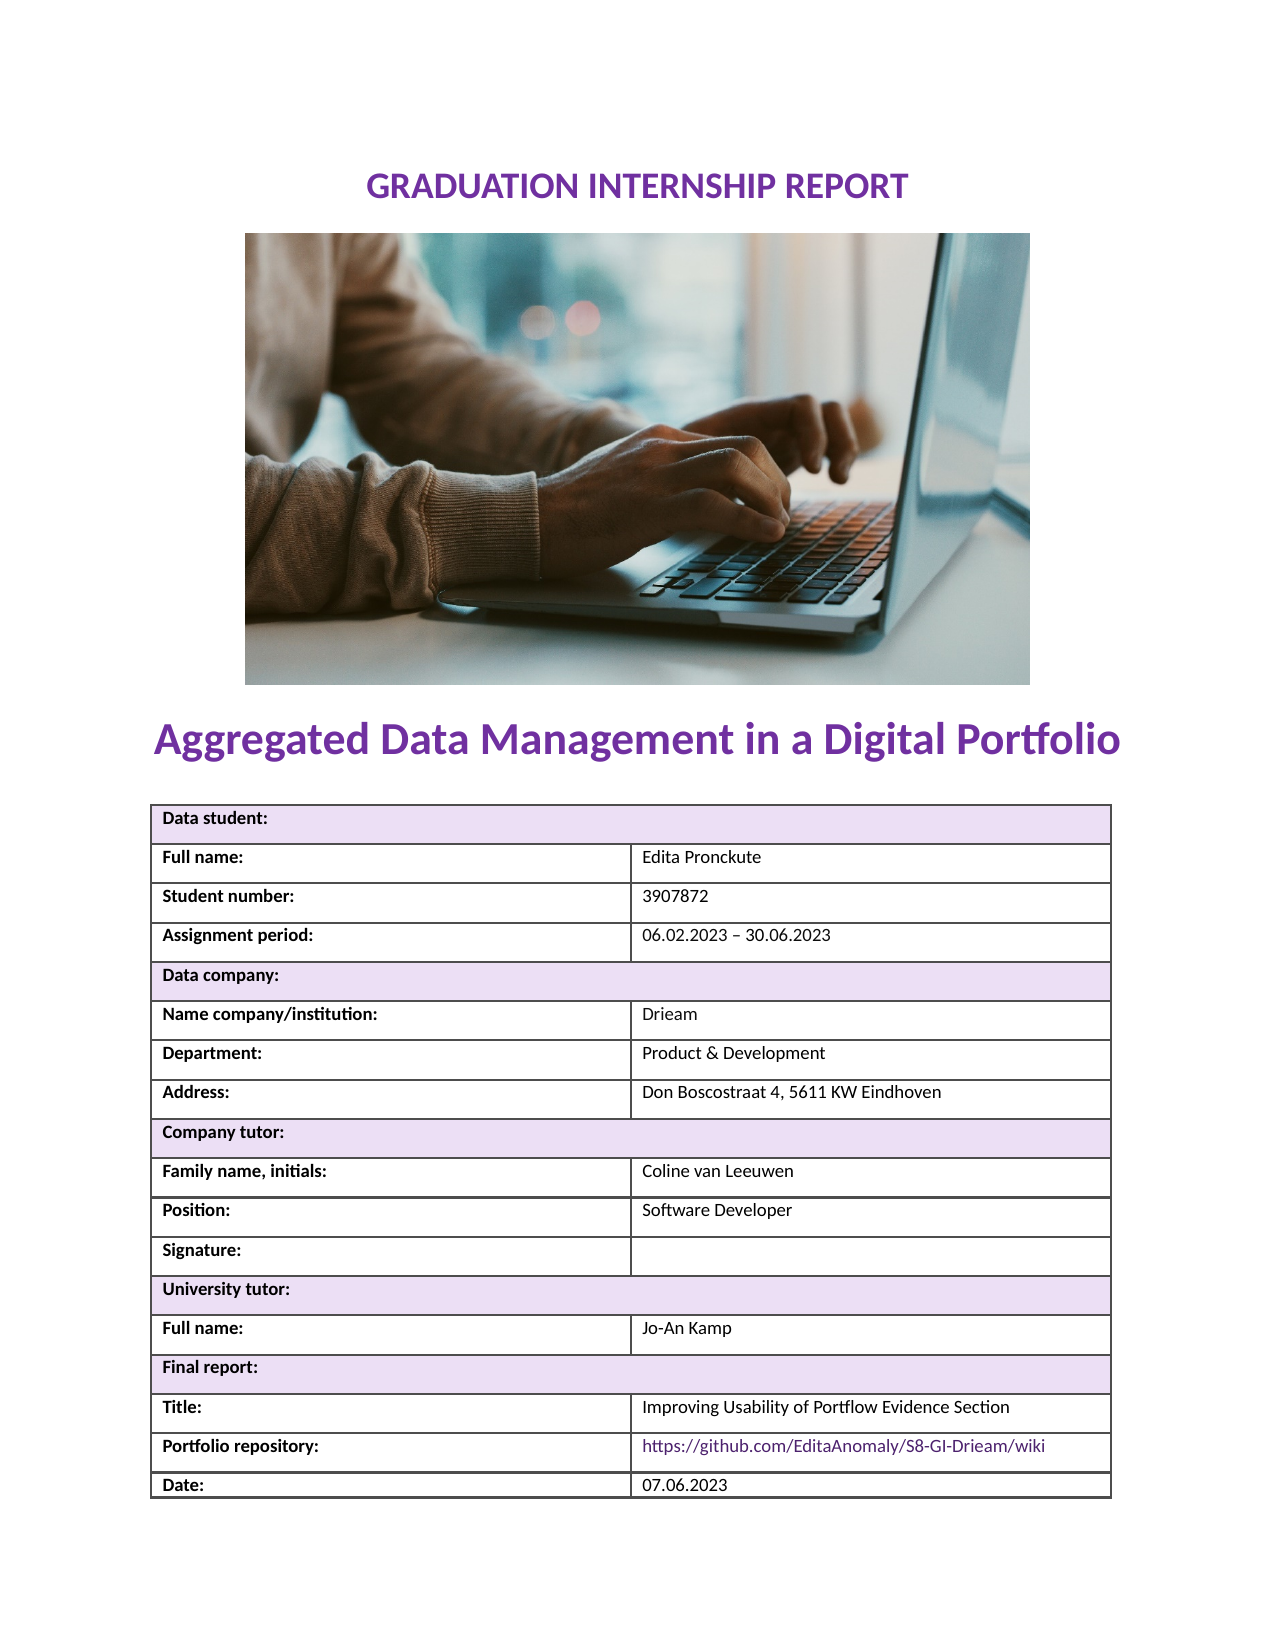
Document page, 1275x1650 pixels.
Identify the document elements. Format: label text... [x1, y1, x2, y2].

table_cell [632, 1238, 1110, 1275]
picture [245, 233, 1030, 685]
table_cell Product & Development [632, 1041, 1110, 1079]
table_cell Jo-An Kamp [632, 1316, 1110, 1353]
table_cell 07.06.2023 [632, 1474, 1110, 1496]
table_cell Date: [152, 1474, 630, 1496]
table_cell Family name, initials: [152, 1159, 630, 1196]
table_cell Edita Pronckute [632, 845, 1110, 882]
table_cell Company tutor: [152, 1120, 1110, 1157]
table_cell https://github.com/EditaAnomaly/S8-GI-Drieam/wiki [632, 1434, 1110, 1471]
table_cell Portfolio repository: [152, 1434, 630, 1471]
table_cell Improving Usability of Portflow Evidence Section [632, 1395, 1110, 1432]
table_cell Full name: [152, 1316, 630, 1353]
table_header Data student: [152, 806, 1110, 843]
title GRADUATION INTERNSHIP REPORT [150, 162, 1125, 208]
table_cell Coline van Leeuwen [632, 1159, 1110, 1196]
table_cell Final report: [152, 1356, 1110, 1393]
table_cell Drieam [632, 1002, 1110, 1039]
table_cell Student number: [152, 884, 630, 922]
table_cell Don Boscostraat 4, 5611 KW Eindhoven [632, 1081, 1110, 1118]
table_cell 06.02.2023 – 30.06.2023 [632, 924, 1110, 961]
title Aggregated Data Management in a Digital Portfolio [150, 710, 1125, 766]
table_cell Address: [152, 1081, 630, 1118]
table_cell Software Developer [632, 1199, 1110, 1236]
table_cell Data company: [152, 963, 1110, 1000]
table_cell Name company/institution: [152, 1002, 630, 1039]
table_cell 3907872 [632, 884, 1110, 922]
table_cell Position: [152, 1199, 630, 1236]
table_cell Department: [152, 1041, 630, 1079]
table_cell Assignment period: [152, 924, 630, 961]
table_cell Full name: [152, 845, 630, 882]
table_cell University tutor: [152, 1277, 1110, 1314]
table_cell Title: [152, 1395, 630, 1432]
table_cell Signature: [152, 1238, 630, 1275]
